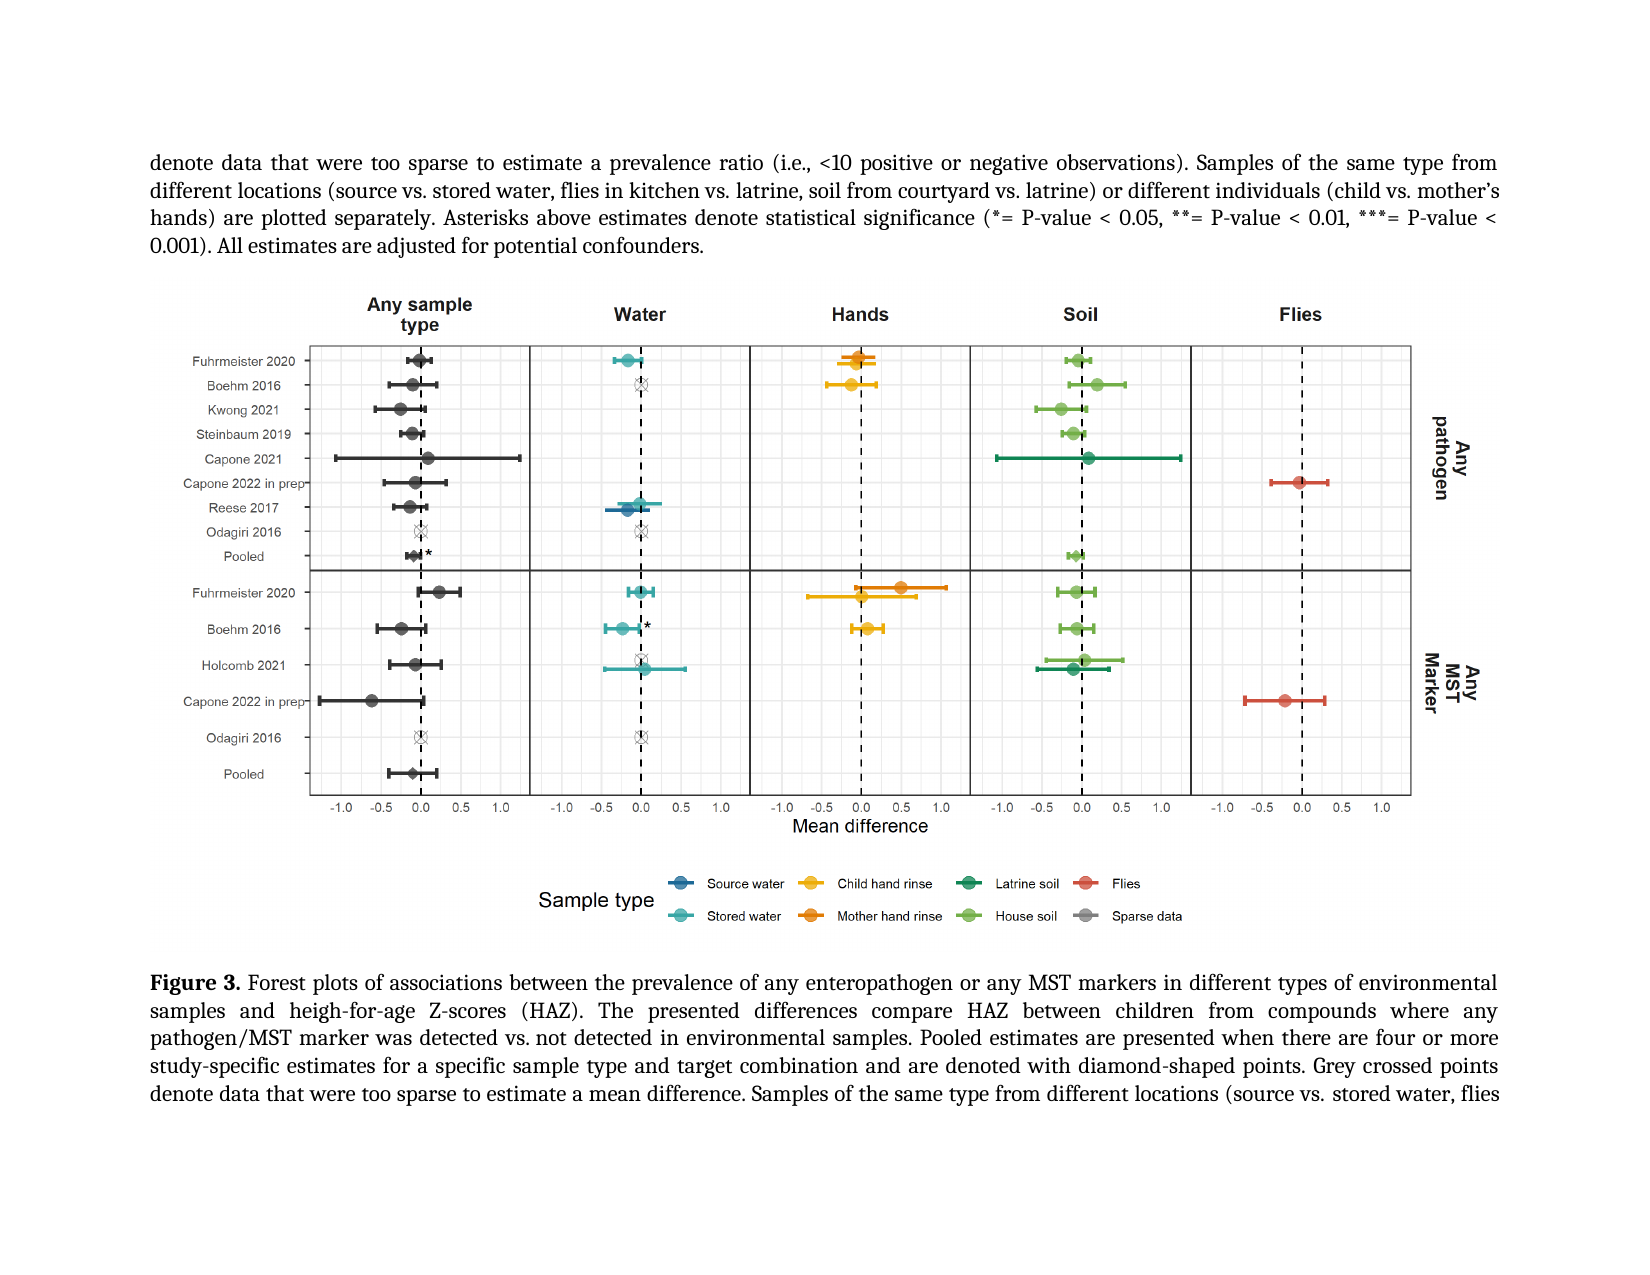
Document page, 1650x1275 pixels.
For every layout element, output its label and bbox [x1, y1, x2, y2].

text [150, 150, 1500, 259]
picture [150, 277, 1500, 952]
text [150, 970, 1500, 1107]
